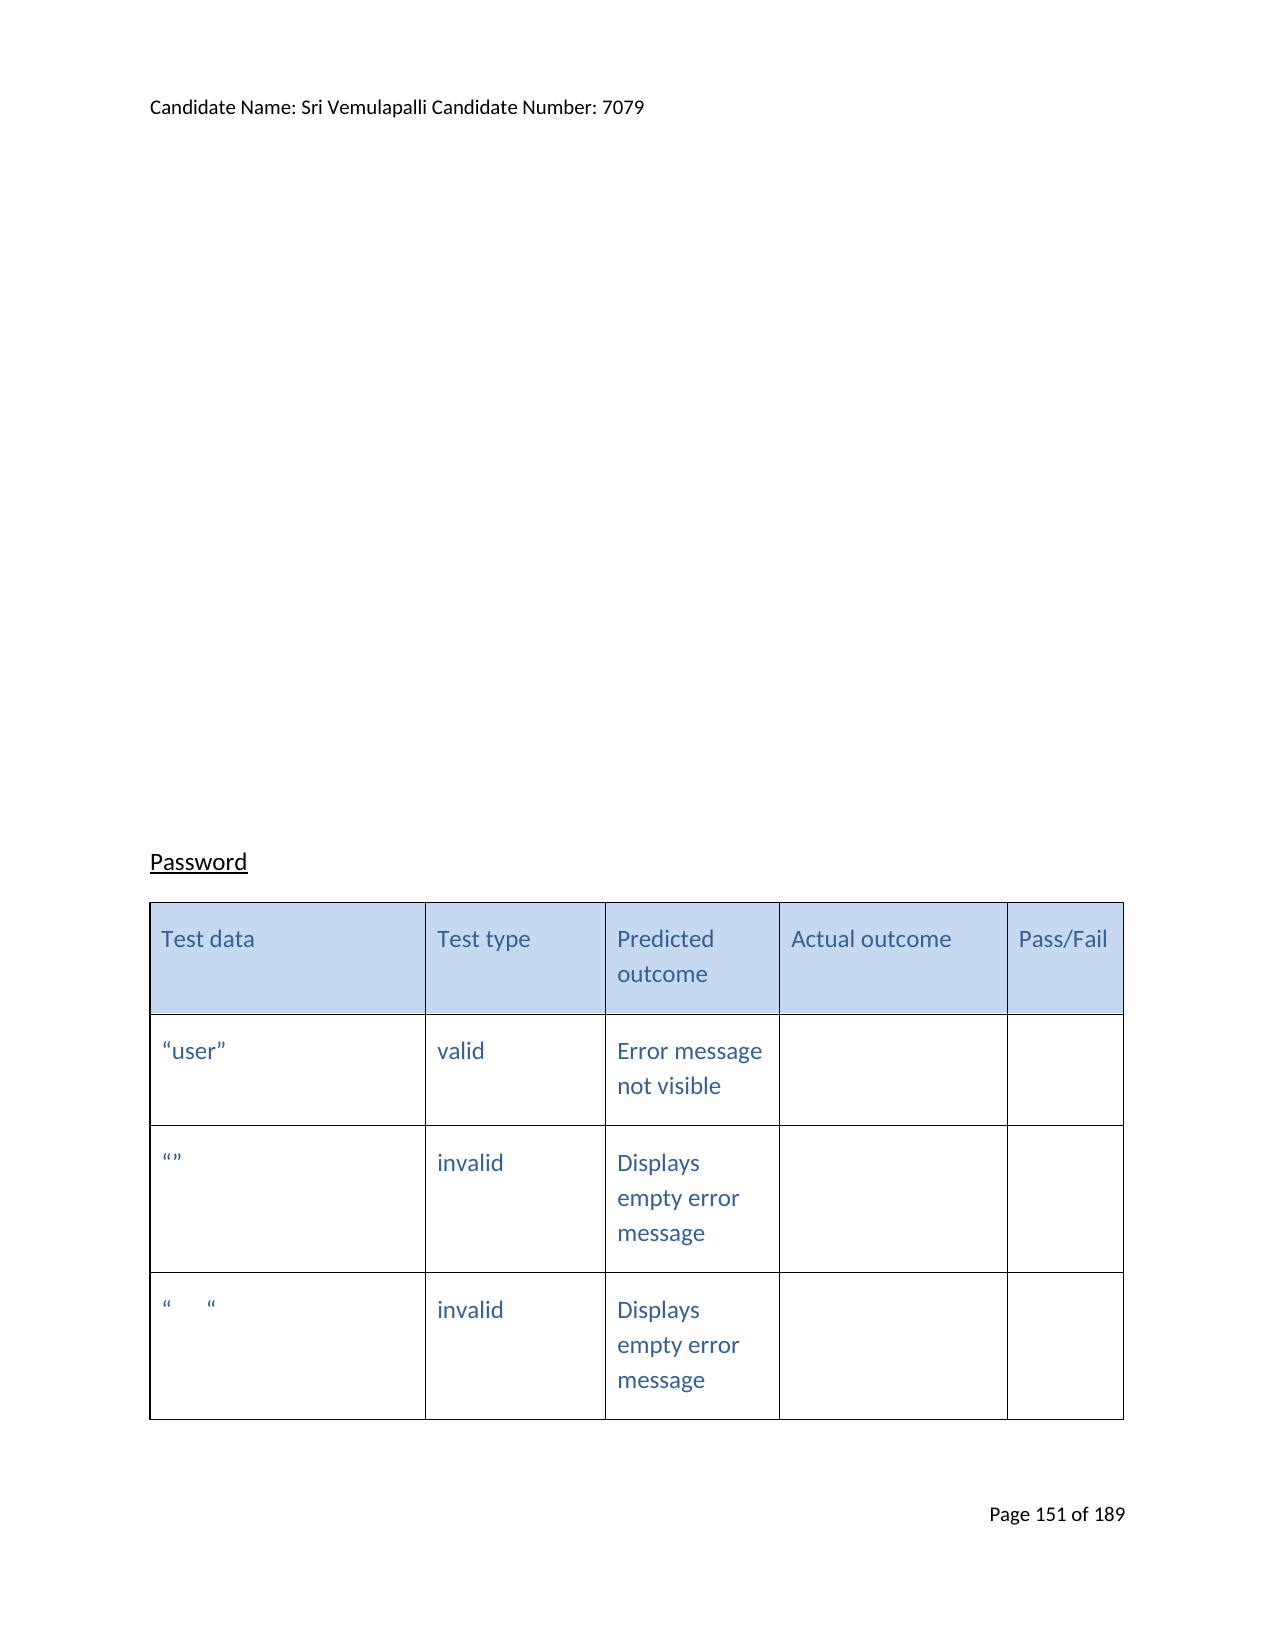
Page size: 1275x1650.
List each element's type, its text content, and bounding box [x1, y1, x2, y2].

table_header Actual outcome [780, 903, 1007, 1013]
table_cell valid [426, 1015, 605, 1125]
table_cell “” [151, 1126, 425, 1272]
table_cell Displays empty error message [606, 1273, 779, 1419]
table_header Pass/Fail [1008, 903, 1123, 1013]
table_cell [1008, 1273, 1123, 1419]
table_cell Error message not visible [606, 1015, 779, 1125]
table_cell Displays empty error message [606, 1126, 779, 1272]
text Password [150, 846, 1125, 876]
table_cell [780, 1126, 1007, 1272]
table_cell [780, 1273, 1007, 1419]
table_header Predicted outcome [606, 903, 779, 1013]
table_cell invalid [426, 1126, 605, 1272]
table_cell [1008, 1126, 1123, 1272]
table_header Test data [151, 903, 425, 1013]
table_cell “ “ [151, 1273, 425, 1419]
table_cell invalid [426, 1273, 605, 1419]
table_cell [1008, 1015, 1123, 1125]
table_cell “user” [151, 1015, 425, 1125]
table_header Test type [426, 903, 605, 1013]
table_cell [780, 1015, 1007, 1125]
